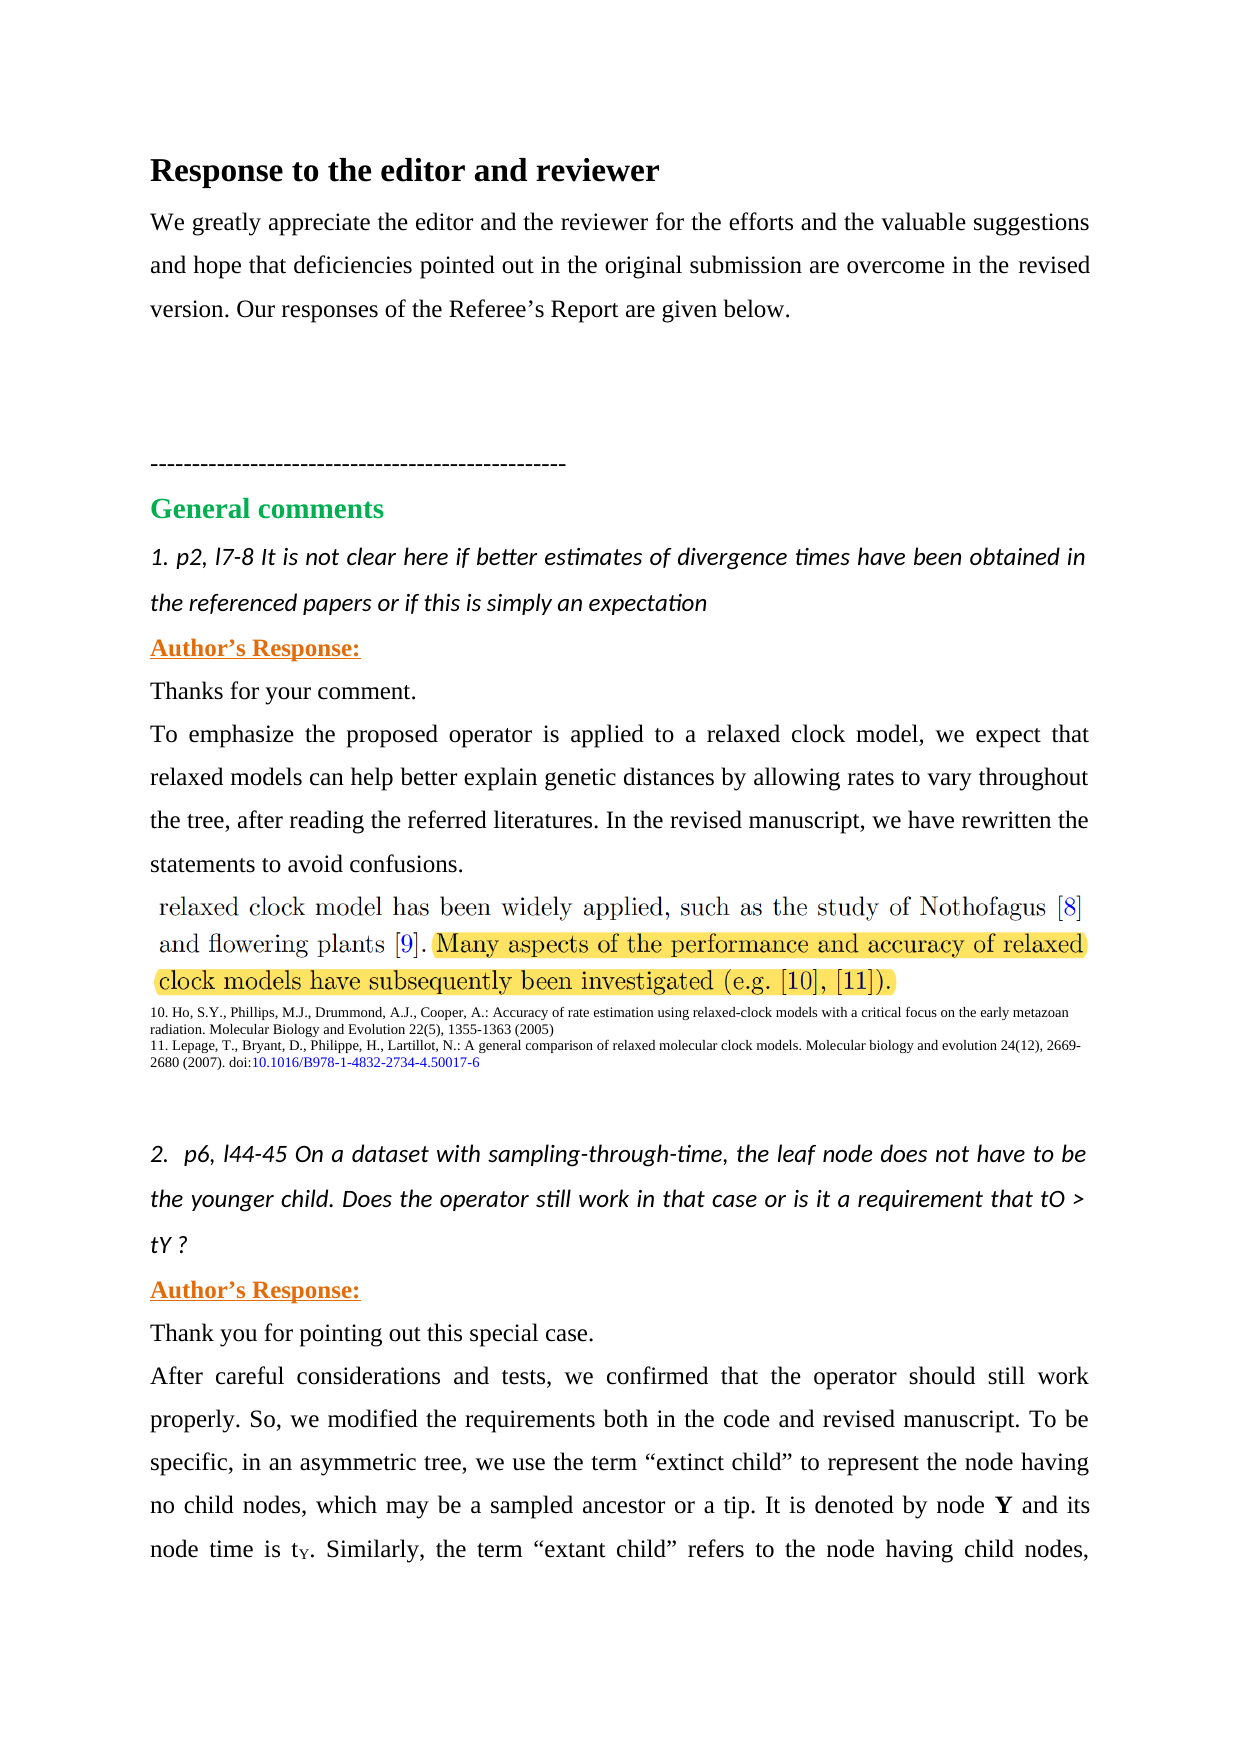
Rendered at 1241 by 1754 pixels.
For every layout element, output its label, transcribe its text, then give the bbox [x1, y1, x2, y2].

text To emphasize the proposed operator is applied to a relaxed clock model, we expect that relaxed models can help better explain genetic distances by allowing rates to vary throughout the tree, after reading the referred literatures. In the revised manuscript, we have rewritten the statements to avoid confusions. [150, 719, 1090, 877]
text Author’s Response: [150, 633, 1090, 662]
text We greatly appreciate the editor and the reviewer for the efforts and the valuable suggestions and hope that deficiencies pointed out in the original submission are overcome in the revised version. Our responses of the Referee’s Report are given below. [150, 207, 1090, 322]
text 11. Lepage, T., Bryant, D., Philippe, H., Lartillot, N.: A general comparison of relaxed molecular clock models. Molecular biology and evolution 24(12), 2669-2680 (2007). doi:10.1016/B978-1-4832-2734-4.50017-6 [150, 1037, 1090, 1071]
text General comments [150, 491, 1090, 525]
picture [150, 891, 1090, 1004]
text -------------------------------------------------- [150, 448, 1090, 477]
text 2. p6, l44-45 On a dataset with sampling-through-time, the leaf node does not have to be the younger child. Does the operator still work in that case or is it a requirement that tO > tY ? [150, 1138, 1090, 1260]
text Author’s Response: [150, 1275, 1090, 1304]
text Thanks for your comment. [150, 676, 1090, 705]
text 10. Ho, S.Y., Phillips, M.J., Drummond, A.J., Cooper, A.: Accuracy of rate estimation using relaxed-clock models with a critical focus on the early metazoan radiation. Molecular Biology and Evolution 22(5), 1355-1363 (2005) [150, 1004, 1090, 1037]
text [150, 1361, 1090, 1562]
text 1. p2, l7-8 It is not clear here if better estimates of divergence times have been obtained in the referenced papers or if this is simply an expectation [150, 542, 1090, 618]
text Thank you for pointing out this special case. [150, 1318, 1090, 1347]
text Response to the editor and reviewer [150, 150, 1090, 188]
